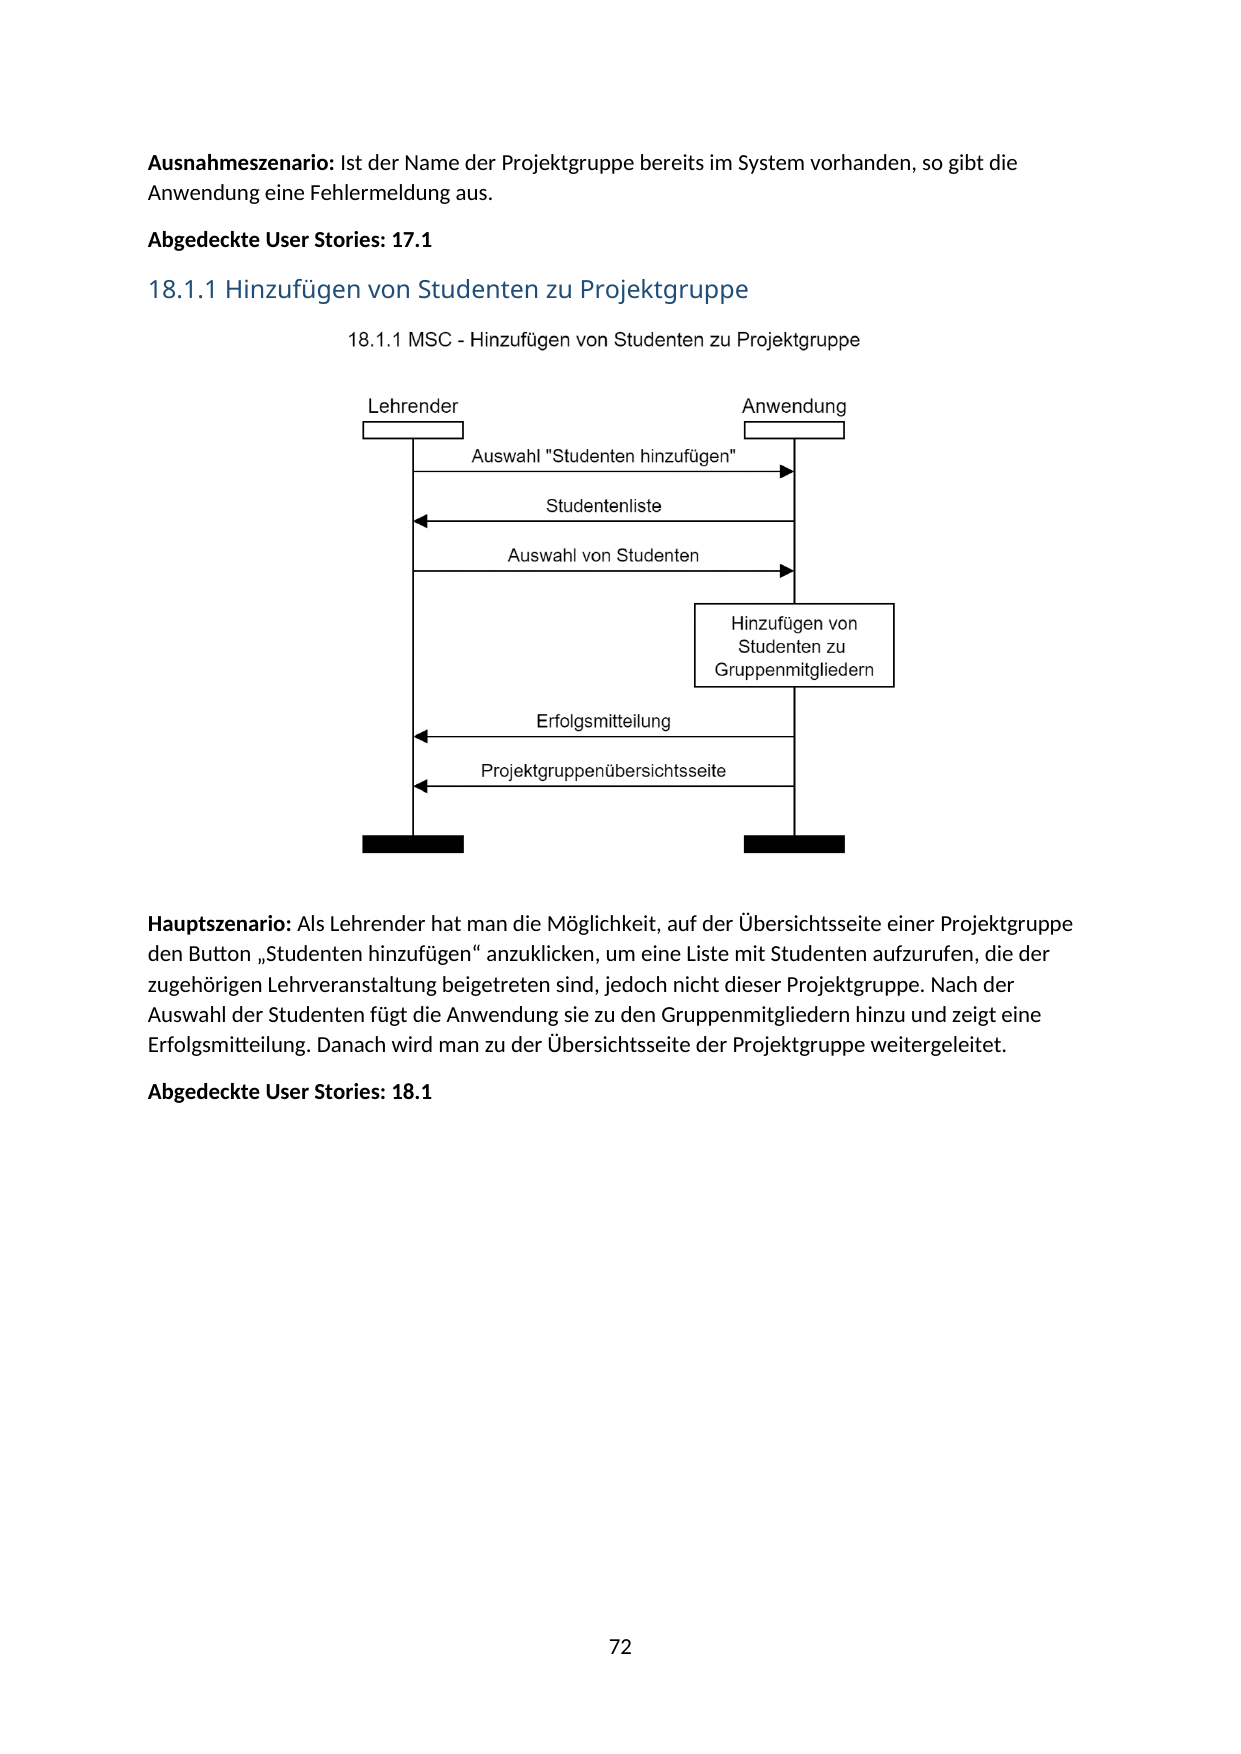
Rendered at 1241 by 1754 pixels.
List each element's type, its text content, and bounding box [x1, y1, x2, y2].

text Ausnahmeszenario: Ist der Name der Projektgruppe bereits im System vorhanden, so gibt die Anwendung eine Fehlermeldung aus. [148, 148, 1092, 206]
subtitle 18.1.1 Hinzufügen von Studenten zu Projektgruppe [148, 272, 1092, 306]
text Hauptszenario: Als Lehrender hat man die Möglichkeit, auf der Übersichtsseite einer Projektgruppe den Button „Studenten hinzufügen“ anzuklicken, um eine Liste mit Studenten aufzurufen, die der zugehörigen Lehrveranstaltung beigetreten sind, jedoch nicht dieser Projektgruppe. Nach der Auswahl der Studenten fügt die Anwendung sie zu den Gruppenmitgliedern hinzu und zeigt eine Erfolgsmitteilung. Danach wird man zu der Übersichtsseite der Projektgruppe weitergeleitet. [148, 909, 1092, 1058]
text Abgedeckte User Stories: 17.1 [148, 225, 1092, 253]
picture [325, 308, 916, 891]
text Abgedeckte User Stories: 18.1 [148, 1077, 1092, 1105]
